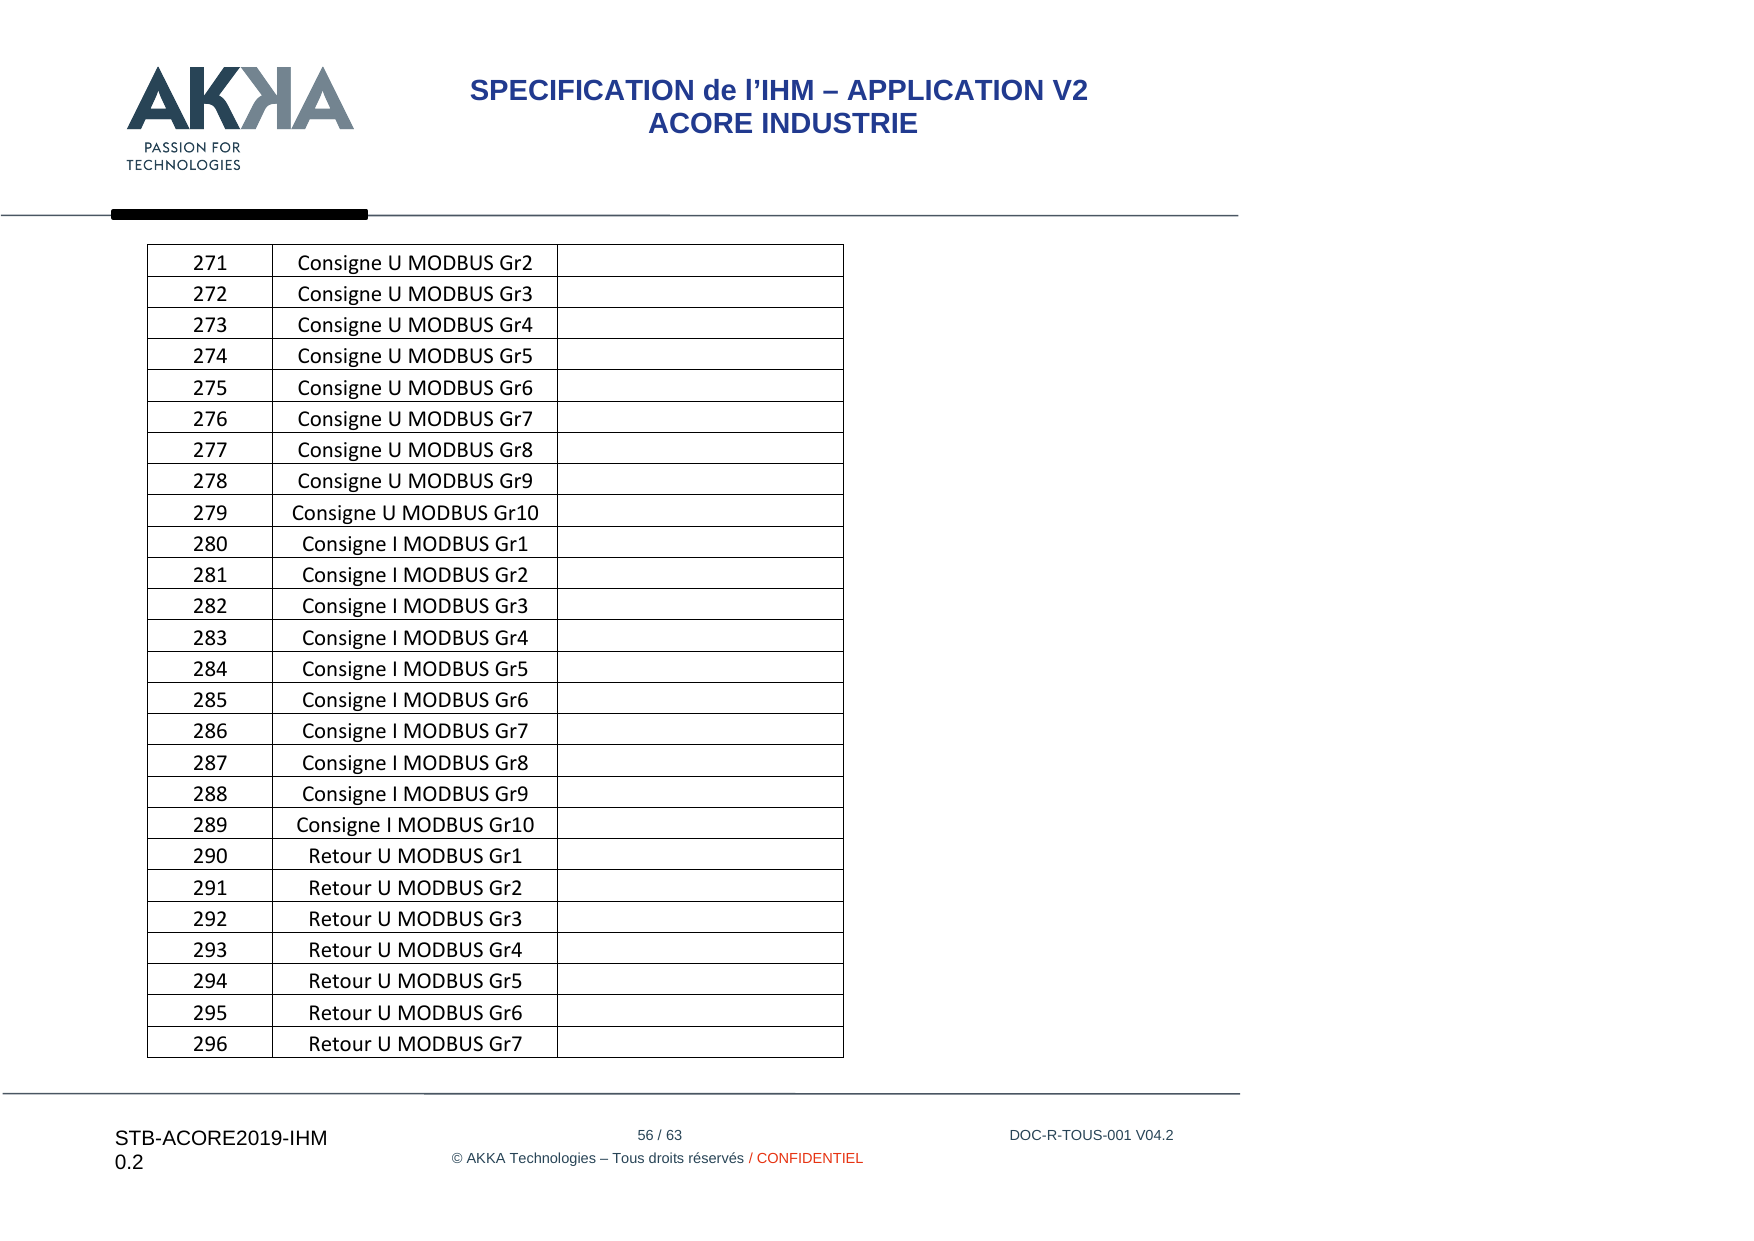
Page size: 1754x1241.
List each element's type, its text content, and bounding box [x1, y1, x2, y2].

table_cell 285 [148, 683, 272, 713]
table_cell [558, 902, 843, 932]
table_cell [558, 495, 843, 526]
table_cell 295 [148, 995, 272, 1026]
table_cell Retour U MODBUS Gr6 [273, 995, 557, 1026]
table_cell 276 [148, 402, 272, 432]
table_cell 275 [148, 370, 272, 401]
table_cell 273 [148, 308, 272, 338]
table_cell Retour U MODBUS Gr3 [273, 902, 557, 932]
table_cell 286 [148, 714, 272, 744]
table_cell [558, 245, 843, 276]
table_cell Consigne U MODBUS Gr6 [273, 370, 557, 401]
table_cell Consigne U MODBUS Gr9 [273, 464, 557, 494]
table_cell [558, 620, 843, 651]
table_cell [558, 964, 843, 994]
table_cell Consigne I MODBUS Gr1 [273, 527, 557, 557]
table_cell [558, 558, 843, 588]
table_cell [558, 995, 843, 1026]
table_cell Consigne I MODBUS Gr3 [273, 589, 557, 619]
table_cell 271 [148, 245, 272, 276]
table_cell Retour U MODBUS Gr5 [273, 964, 557, 994]
table_cell 292 [148, 902, 272, 932]
table_cell 293 [148, 933, 272, 963]
table_cell Consigne I MODBUS Gr7 [273, 714, 557, 744]
table_cell [558, 370, 843, 401]
table_cell Consigne U MODBUS Gr7 [273, 402, 557, 432]
table_cell [558, 1027, 843, 1057]
table_cell [558, 652, 843, 682]
table_cell 296 [148, 1027, 272, 1057]
table_cell Consigne U MODBUS Gr8 [273, 433, 557, 463]
table_cell [558, 402, 843, 432]
table_cell 272 [148, 277, 272, 307]
table_cell Consigne U MODBUS Gr4 [273, 308, 557, 338]
table_cell Consigne I MODBUS Gr4 [273, 620, 557, 651]
table_cell 279 [148, 495, 272, 526]
table_cell [558, 683, 843, 713]
table_cell [558, 839, 843, 869]
table_cell [558, 589, 843, 619]
table_cell Consigne U MODBUS Gr10 [273, 495, 557, 526]
table_cell Consigne U MODBUS Gr2 [273, 245, 557, 276]
table_cell [558, 777, 843, 807]
table_cell 283 [148, 620, 272, 651]
table_cell 278 [148, 464, 272, 494]
table_cell [558, 277, 843, 307]
table_cell Retour U MODBUS Gr4 [273, 933, 557, 963]
table_cell Consigne I MODBUS Gr9 [273, 777, 557, 807]
table_cell Retour U MODBUS Gr1 [273, 839, 557, 869]
table_cell [558, 745, 843, 776]
table_cell [558, 308, 843, 338]
table_cell [558, 933, 843, 963]
table_cell 280 [148, 527, 272, 557]
table_cell 288 [148, 777, 272, 807]
table_cell Consigne I MODBUS Gr10 [273, 808, 557, 838]
table_cell 287 [148, 745, 272, 776]
table_cell [558, 339, 843, 369]
table_cell 282 [148, 589, 272, 619]
table_cell Consigne I MODBUS Gr8 [273, 745, 557, 776]
table_cell Retour U MODBUS Gr2 [273, 870, 557, 901]
table_cell [558, 870, 843, 901]
table_cell [558, 808, 843, 838]
table_cell [558, 714, 843, 744]
table_cell 290 [148, 839, 272, 869]
table_cell Consigne I MODBUS Gr6 [273, 683, 557, 713]
table_cell 289 [148, 808, 272, 838]
table_cell Consigne U MODBUS Gr3 [273, 277, 557, 307]
table_cell 284 [148, 652, 272, 682]
table_cell Retour U MODBUS Gr7 [273, 1027, 557, 1057]
table_cell [558, 527, 843, 557]
table_cell 294 [148, 964, 272, 994]
table_cell [558, 433, 843, 463]
table_cell 281 [148, 558, 272, 588]
table_cell Consigne U MODBUS Gr5 [273, 339, 557, 369]
table_cell [558, 464, 843, 494]
table_cell 274 [148, 339, 272, 369]
table_cell Consigne I MODBUS Gr5 [273, 652, 557, 682]
table_cell Consigne I MODBUS Gr2 [273, 558, 557, 588]
table_cell 277 [148, 433, 272, 463]
table_cell 291 [148, 870, 272, 901]
picture [119, 56, 355, 176]
